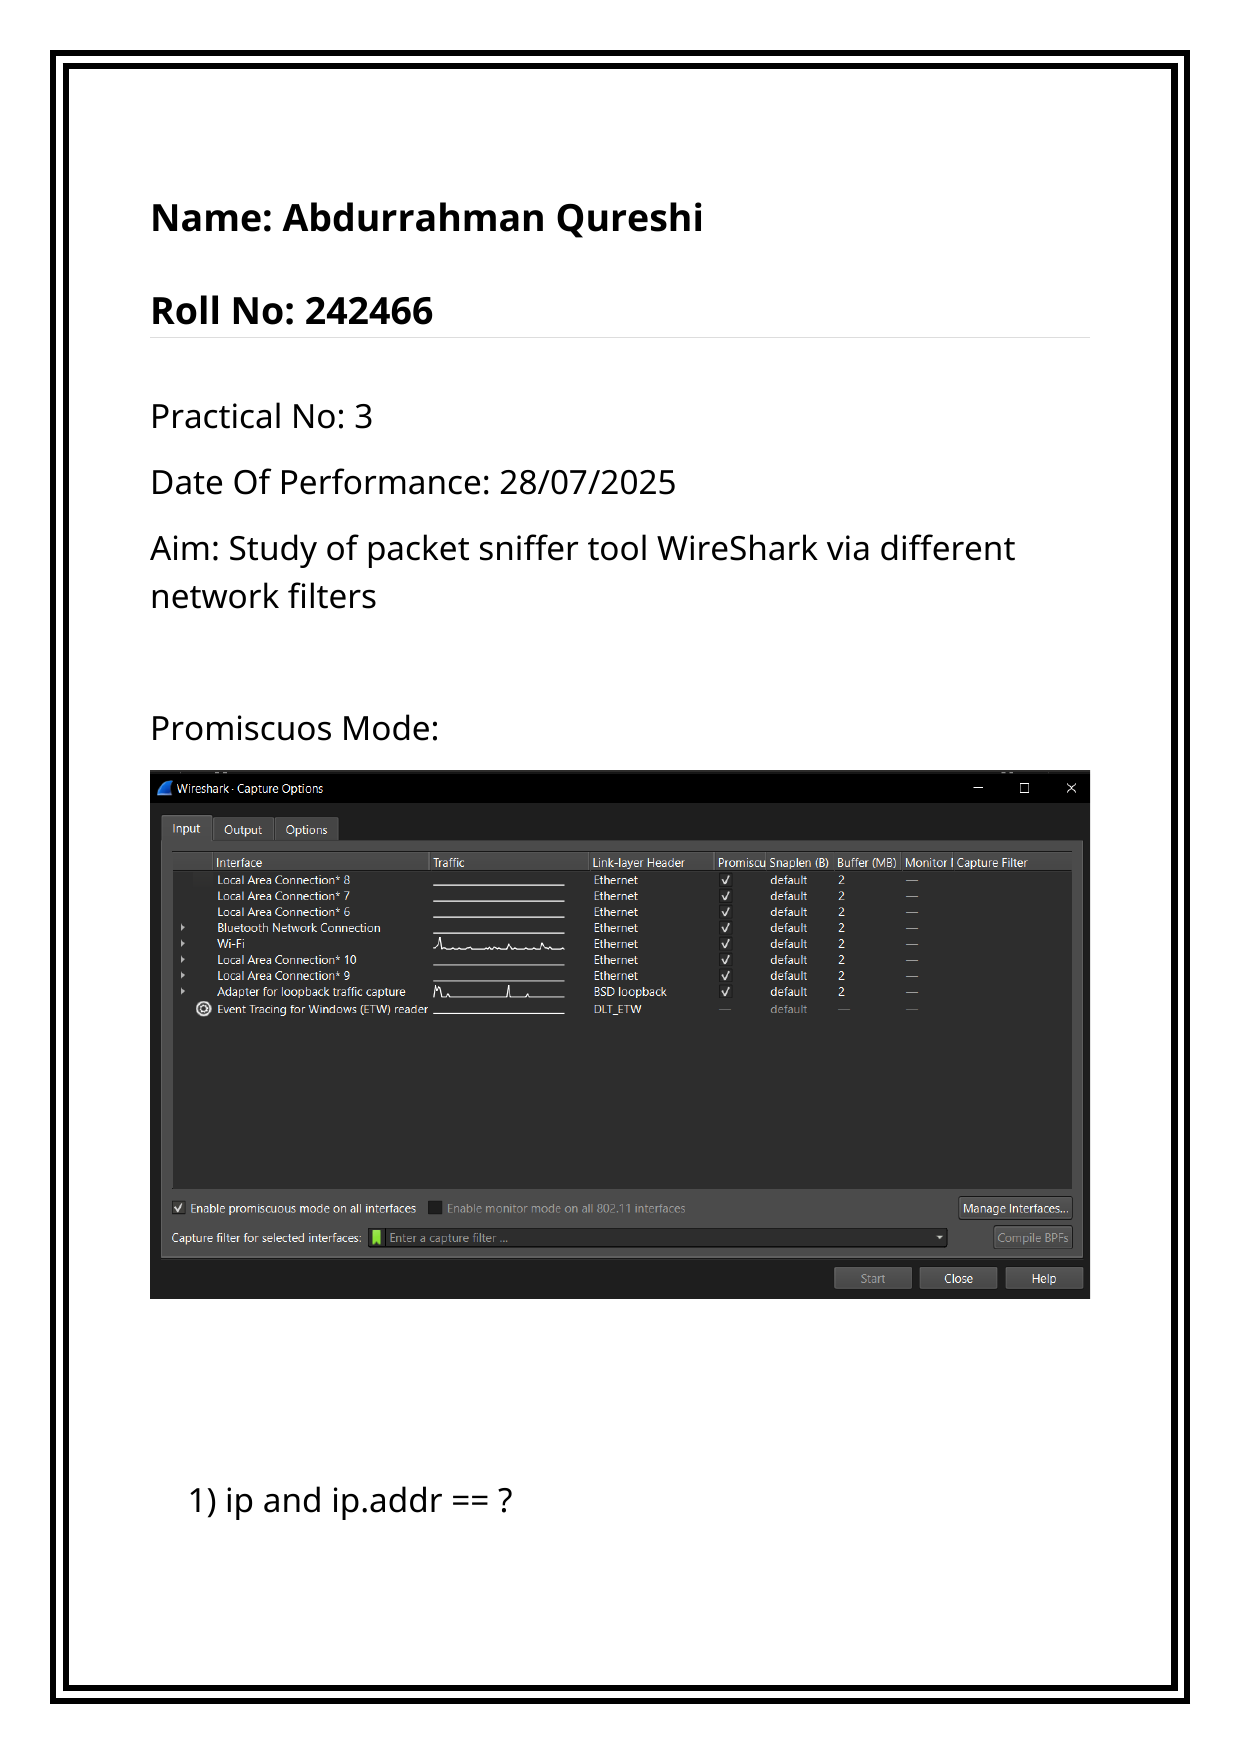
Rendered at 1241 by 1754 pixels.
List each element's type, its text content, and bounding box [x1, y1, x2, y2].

list ip and ip.addr == ? [187, 1477, 1090, 1522]
text Practical No: 3 [150, 393, 1090, 438]
subtitle Name: Abdurrahman Qureshi [150, 192, 1090, 243]
text Aim: Study of packet sniffer tool WireShark via different network filters [150, 524, 1090, 619]
picture [150, 770, 1091, 1299]
subtitle Roll No: 242466 [150, 284, 1090, 337]
text Promiscuos Mode: [150, 704, 1090, 750]
text Date Of Performance: 28/07/2025 [150, 459, 1090, 504]
